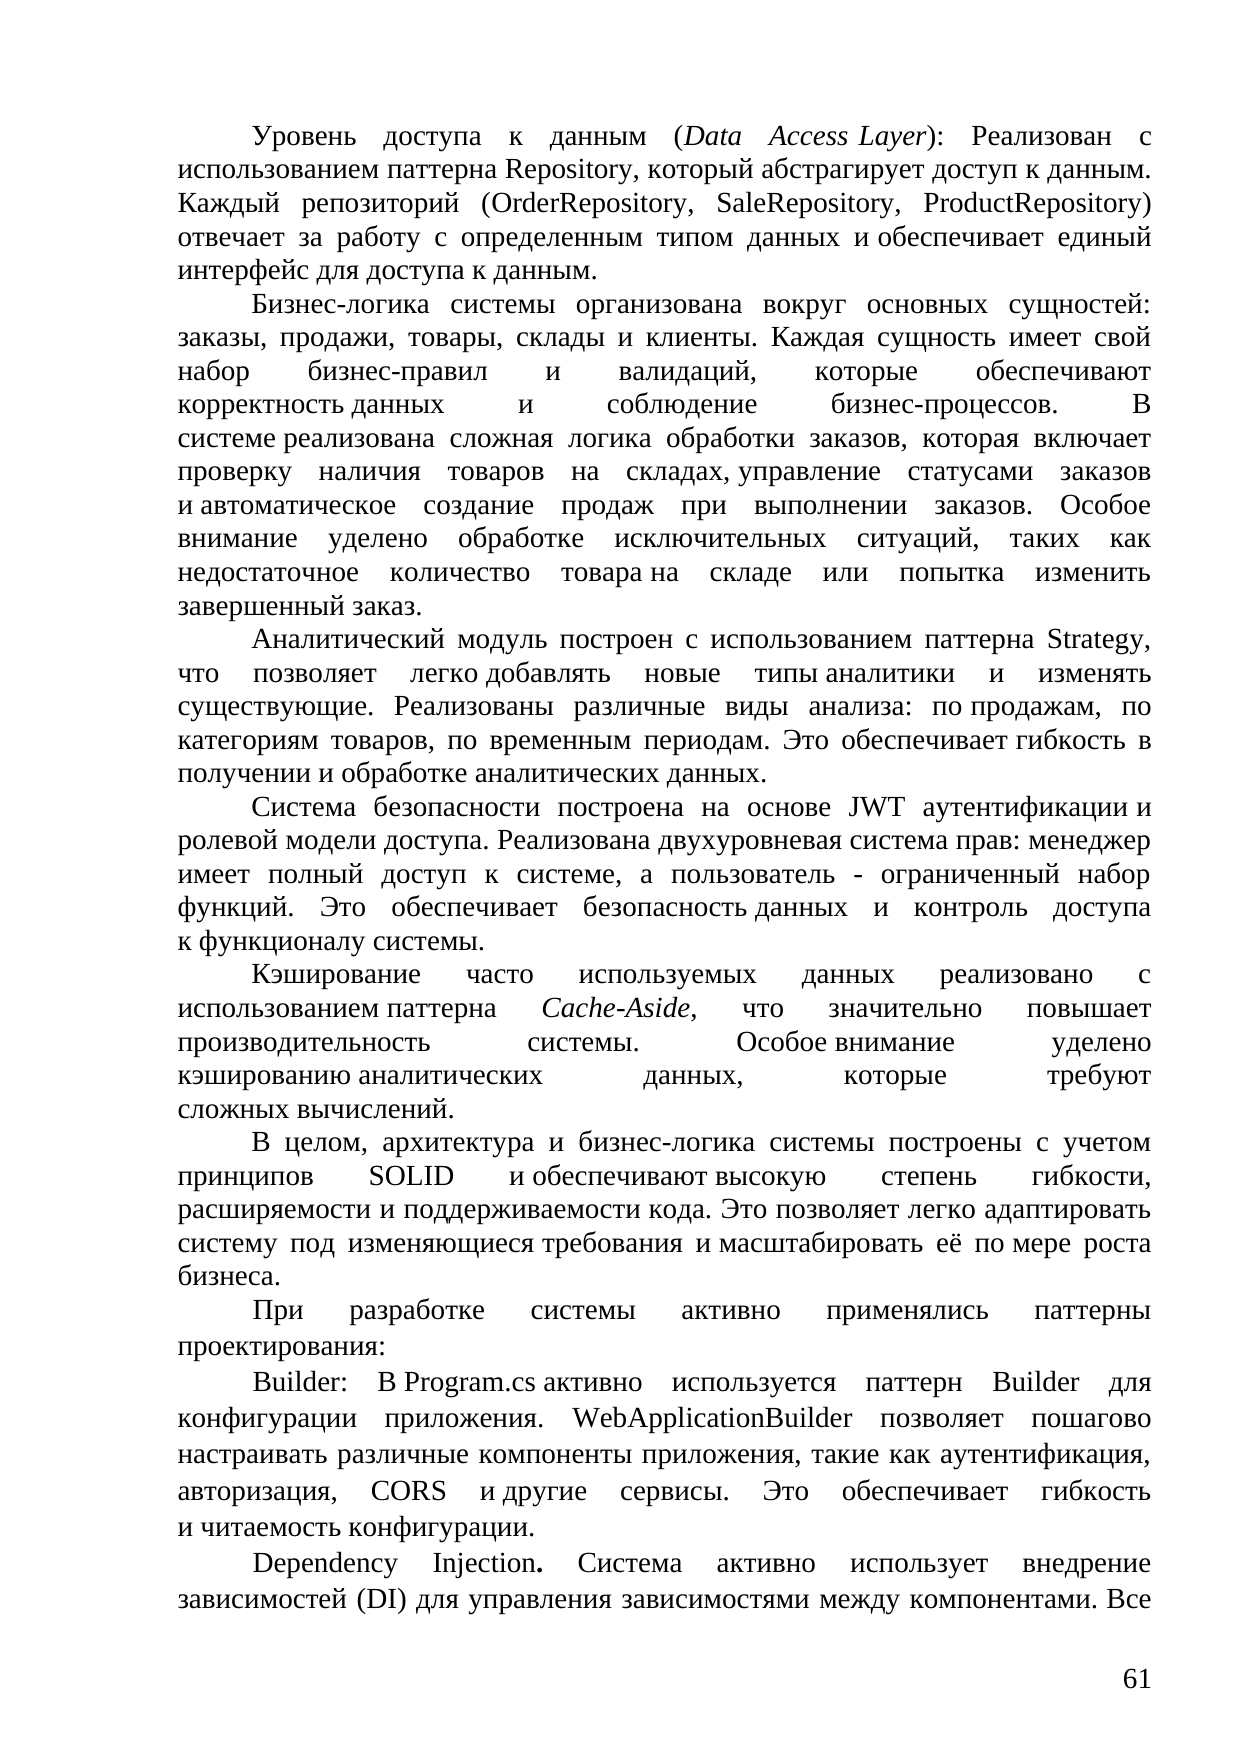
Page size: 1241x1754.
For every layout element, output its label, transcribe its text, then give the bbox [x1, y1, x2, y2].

text Уровень доступа к данным (Data Access Layer): Реализован с использованием паттерна Repository, который абстрагирует доступ к данным. Каждый репозиторий (OrderRepository, SaleRepository, ProductRepository) отвечает за работу с определенным типом данных и обеспечивает единый интерфейс для доступа к данным. [177, 118, 1152, 286]
text При разработке системы активно применялись паттерны проектирования: [177, 1292, 1152, 1362]
text Кэширование часто используемых данных реализовано с использованием паттерна Cache-Aside, что значительно повышает производительность системы. Особое внимание уделено кэшированию аналитических данных, которые требуют сложных вычислений. [177, 957, 1152, 1124]
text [177, 1545, 1152, 1615]
text Аналитический модуль построен с использованием паттерна Strategy, что позволяет легко добавлять новые типы аналитики и изменять существующие. Реализованы различные виды анализа: по продажам, по категориям товаров, по временным периодам. Это обеспечивает гибкость в получении и обработке аналитических данных. [177, 621, 1152, 789]
text Builder: В Program.cs активно используется паттерн Builder для конфигурации приложения. WebApplicationBuilder позволяет пошагово настраивать различные компоненты приложения, такие как аутентификация, авторизация, CORS и другие сервисы. Это обеспечивает гибкость и читаемость конфигурации. [177, 1364, 1152, 1542]
text В целом, архитектура и бизнес-логика системы построены с учетом принципов SOLID и обеспечивают высокую степень гибкости, расширяемости и поддерживаемости кода. Это позволяет легко адаптировать систему под изменяющиеся требования и масштабировать её по мере роста бизнеса. [177, 1124, 1152, 1292]
text Система безопасности построена на основе JWT аутентификации и ролевой модели доступа. Реализована двухуровневая система прав: менеджер имеет полный доступ к системе, а пользователь - ограниченный набор функций. Это обеспечивает безопасность данных и контроль доступа к функционалу системы. [177, 789, 1152, 957]
text Бизнес-логика системы организована вокруг основных сущностей: заказы, продажи, товары, склады и клиенты. Каждая сущность имеет свой набор бизнес-правил и валидаций, которые обеспечивают корректность данных и соблюдение бизнес-процессов. В системе реализована сложная логика обработки заказов, которая включает проверку наличия товаров на складах, управление статусами заказов и автоматическое создание продаж при выполнении заказов. Особое внимание уделено обработке исключительных ситуаций, таких как недостаточное количество товара на складе или попытка изменить завершенный заказ. [177, 286, 1152, 621]
